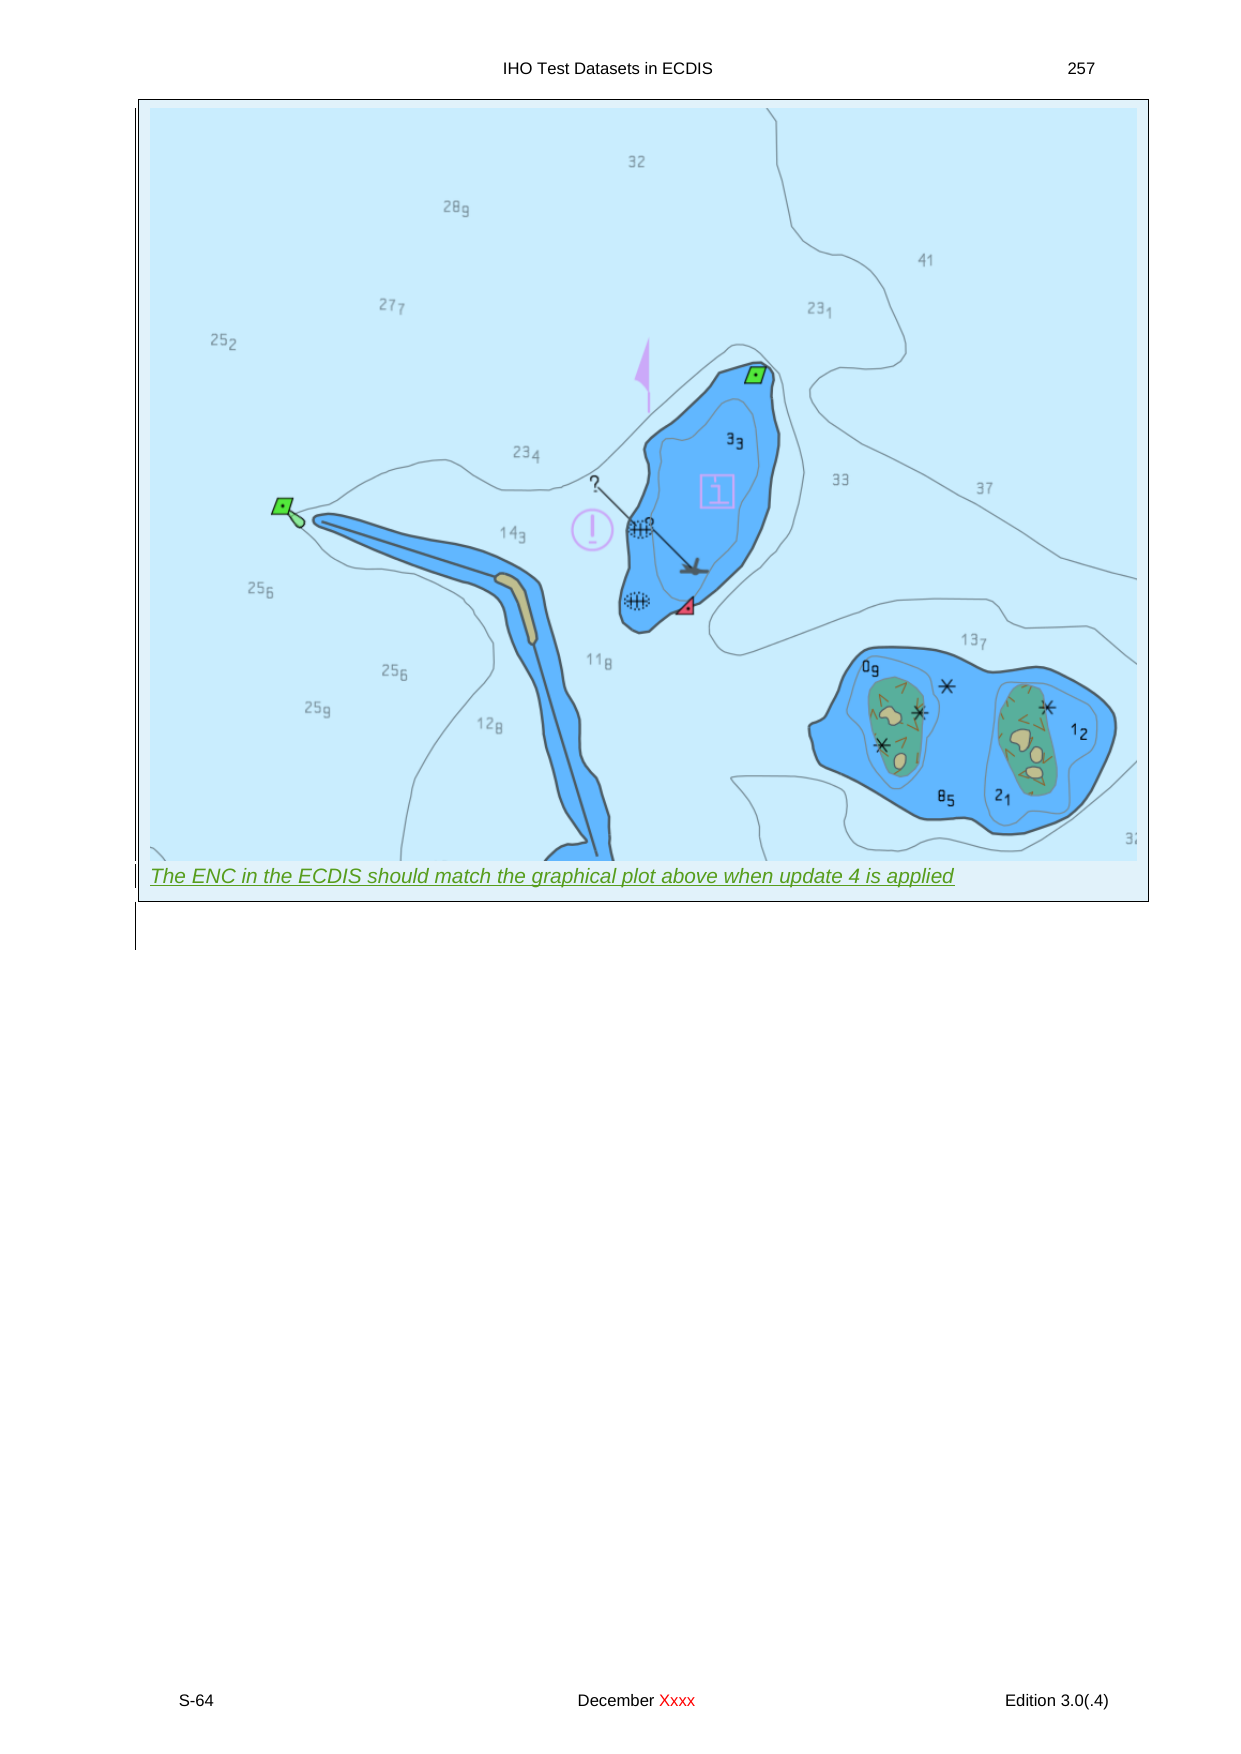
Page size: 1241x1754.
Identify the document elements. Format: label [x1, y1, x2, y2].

picture [150, 108, 1137, 861]
